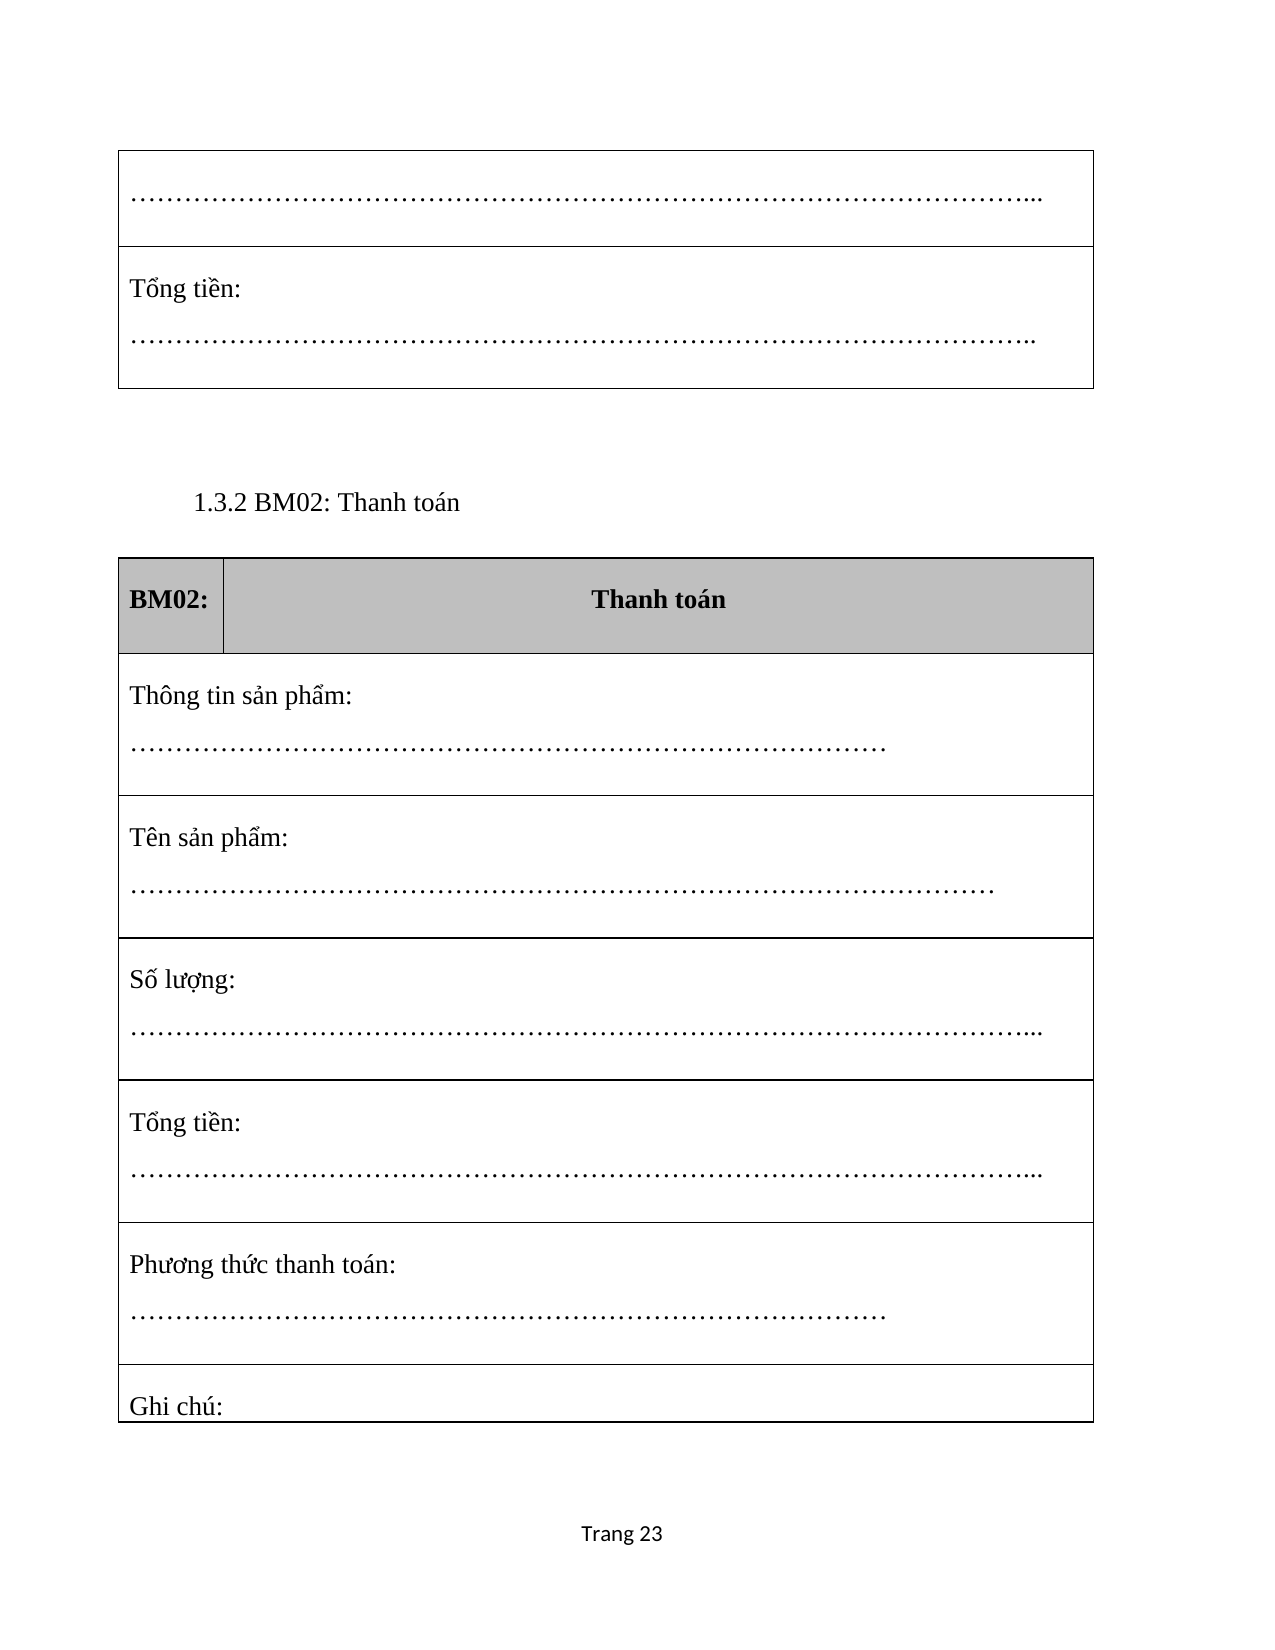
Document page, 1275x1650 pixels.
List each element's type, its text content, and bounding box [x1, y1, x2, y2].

table_cell Số lượng:………………………………………………………………………………………... [119, 939, 1093, 1079]
text 1.3.2 BM02: Thanh toán [193, 486, 1125, 517]
table_cell Phương thức thanh toán:………………………………………………………………………… [119, 1223, 1093, 1364]
table_header BM02: [119, 559, 223, 653]
table_cell Tổng tiền:……………………………………………………………………………………….. [119, 247, 1093, 388]
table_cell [119, 151, 1093, 246]
table_cell Tổng tiền:………………………………………………………………………………………... [119, 1081, 1093, 1222]
table_cell Thông tin sản phẩm:………………………………………………………………………… [119, 654, 1093, 795]
table_cell Tên sản phẩm:…………………………………………………………………………………… [119, 796, 1093, 937]
table_header Thanh toán [224, 559, 1093, 653]
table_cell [119, 1365, 1093, 1421]
